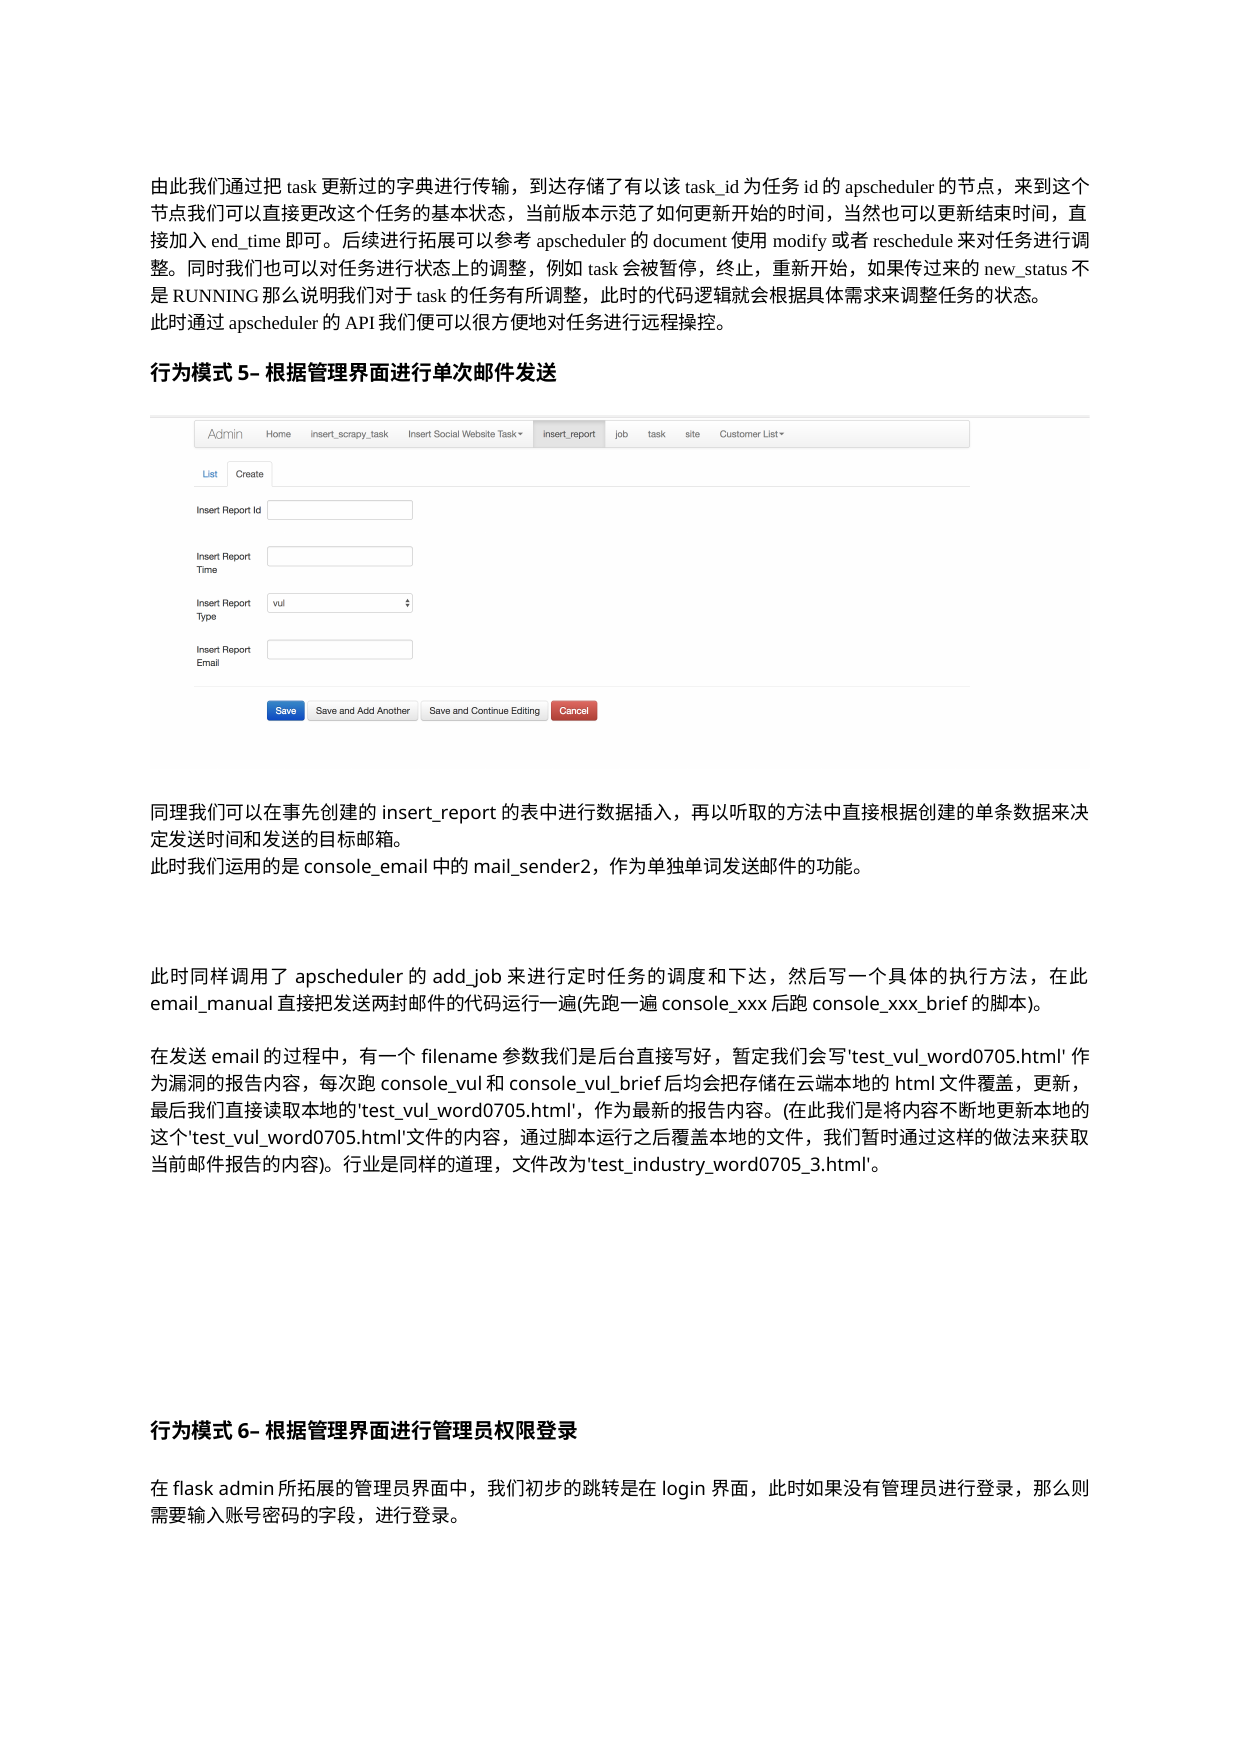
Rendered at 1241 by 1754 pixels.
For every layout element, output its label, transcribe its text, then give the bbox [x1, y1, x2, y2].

text 此时我们运用的是console_email中的mail_sender2，作为单独单词发送邮件的功能。 [150, 852, 1090, 879]
text 由此我们通过把task更新过的字典进行传输，到达存储了有以该task_id为任务id的apscheduler的节点，来到这个节点我们可以直接更改这个任务的基本状态，当前版本示范了如何更新开始的时间，当然也可以更新结束时间，直接加入end_time即可。后续进行拓展可以参考apscheduler的document使用modify或者reschedule来对任务进行调整。同时我们也可以对任务进行状态上的调整，例如task会被暂停，终止，重新开始，如果传过来的new_status不是RUNNING那么说明我们对于task的任务有所调整，此时的代码逻辑就会根据具体需求来调整任务的状态。 [150, 172, 1090, 307]
text 同理我们可以在事先创建的insert_report 的表中进行数据插入，再以听取的方法中直接根据创建的单条数据来决定发送时间和发送的目标邮箱。 [150, 797, 1090, 852]
text 此时同样调用了apscheduler的add_job来进行定时任务的调度和下达，然后写一个具体的执行方法，在此email_manual直接把发送两封邮件的代码运行一遍(先跑一遍console_xxx后跑console_xxx_brief的脚本)。 [150, 961, 1090, 1016]
text 在flask admin所拓展的管理员界面中，我们初步的跳转是在login 界面，此时如果没有管理员进行登录，那么则需要输入账号密码的字段，进行登录。 [150, 1473, 1090, 1528]
text 此时通过apscheduler的API我们便可以很方便地对任务进行远程操控。 [150, 307, 1090, 335]
text 在发送email的过程中，有一个filename参数我们是后台直接写好，暂定我们会写'test_vul_word0705.html' 作为漏洞的报告内容，每次跑console_vul和console_vul_brief后均会把存储在云端本地的html文件覆盖，更新，最后我们直接读取本地的'test_vul_word0705.html'，作为最新的报告内容。(在此我们是将内容不断地更新本地的这个'test_vul_word0705.html'文件的内容，通过脚本运行之后覆盖本地的文件，我们暂时通过这样的做法来获取当前邮件报告的内容)。行业是同样的道理，文件改为'test_industry_word0705_3.html'。 [150, 1041, 1090, 1177]
picture [150, 415, 1090, 769]
text 行为模式6– 根据管理界面进行管理员权限登录 [150, 1414, 1090, 1445]
text 行为模式5– 根据管理界面进行单次邮件发送 [150, 356, 1090, 387]
